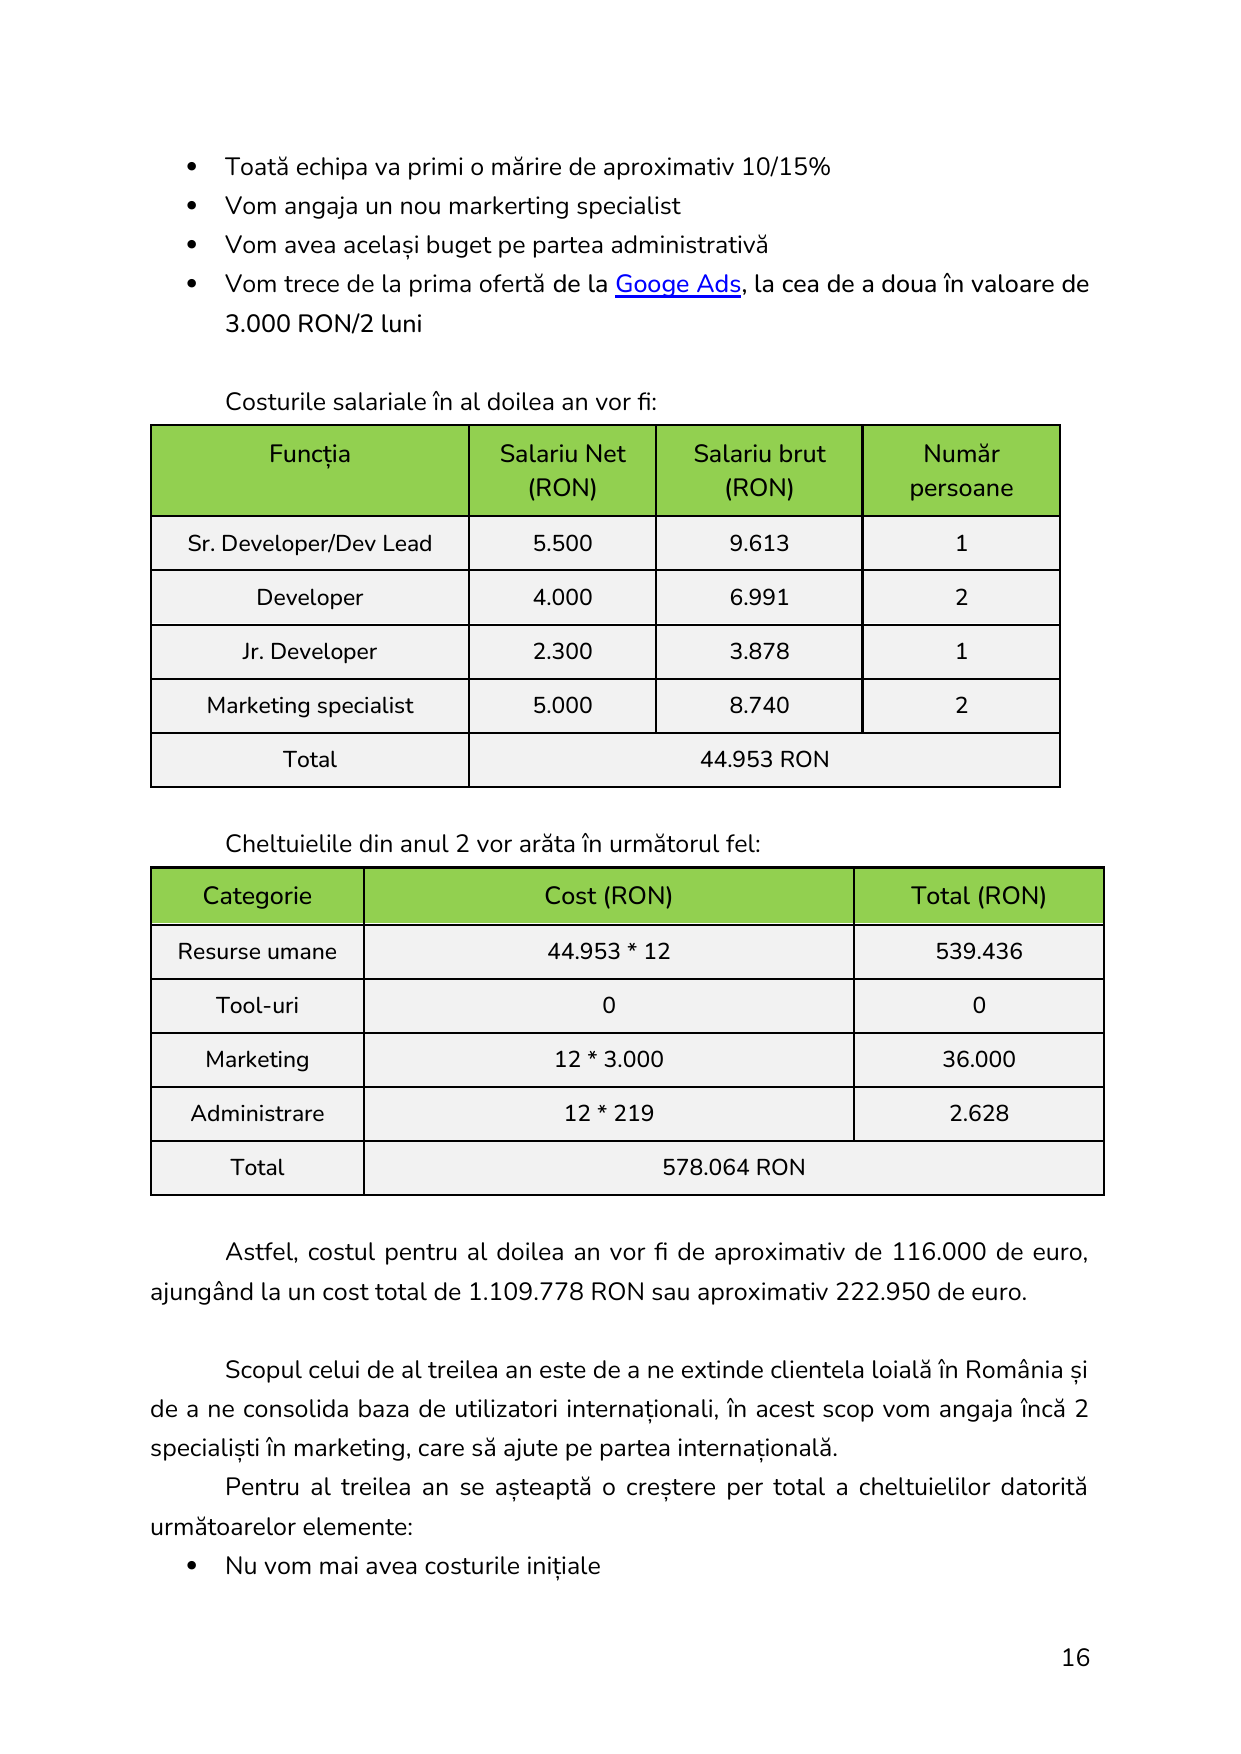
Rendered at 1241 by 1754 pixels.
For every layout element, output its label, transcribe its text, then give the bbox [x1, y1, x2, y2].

table_header Salariu brut (RON) [657, 426, 861, 515]
table_header Salariu Net (RON) [470, 426, 655, 515]
table_cell 1 [864, 626, 1059, 678]
table_cell 8.740 [657, 680, 861, 732]
table_cell 2.300 [470, 626, 655, 678]
table_cell Marketing specialist [152, 680, 468, 732]
table_header Număr persoane [864, 426, 1059, 515]
table_cell 2 [864, 571, 1059, 623]
text Pentru al treilea an se așteaptă o creștere per total a cheltuielilor datorită următoarelor elemente: [150, 1471, 1090, 1544]
table_cell Sr. Developer/Dev Lead [152, 517, 468, 569]
text Astfel, costul pentru al doilea an vor fi de aproximativ de 116.000 de euro, ajungând la un cost total de 1.109.778 RON sau aproximativ 222.950 de euro. [150, 1236, 1090, 1309]
table_cell 4.000 [470, 571, 655, 623]
table_cell 539.436 [855, 926, 1103, 978]
table_cell 44.953 * 12 [365, 926, 853, 978]
table_header Categorie [152, 869, 363, 923]
table_cell 9.613 [657, 517, 861, 569]
table_cell 12 * 3.000 [365, 1034, 853, 1086]
table_cell 44.953 RON [470, 734, 1059, 786]
list Vom angaja un nou markerting specialist [187, 189, 1090, 223]
table_cell Tool-uri [152, 980, 363, 1032]
list Vom avea același buget pe partea administrativă [187, 228, 1090, 262]
table_cell 12 * 219 [365, 1088, 853, 1140]
table_cell 6.991 [657, 571, 861, 623]
table_cell 5.500 [470, 517, 655, 569]
table_header Funcția [152, 426, 468, 515]
table_cell Marketing [152, 1034, 363, 1086]
table_cell 0 [855, 980, 1103, 1032]
table_cell Total [152, 1142, 363, 1194]
list Toată echipa va primi o mărire de aproximativ 10/15% [187, 150, 1090, 184]
table_cell 36.000 [855, 1034, 1103, 1086]
table_cell 2 [864, 680, 1059, 732]
table_cell 578.064 RON [365, 1142, 1103, 1194]
table_header Cost (RON) [365, 869, 853, 923]
text Scopul celui de al treilea an este de a ne extinde clientela loială în România și de a ne consolida baza de utilizatori internaționali, în acest scop vom angaja încă 2 specialiști în marketing, care să ajute pe partea internațională. [150, 1353, 1090, 1465]
table_cell 1 [864, 517, 1059, 569]
table_cell Developer [152, 571, 468, 623]
text Costurile salariale în al doilea an vor fi: [150, 385, 1090, 419]
list Vom trece de la prima ofertă de la Googe Ads, la cea de a doua în valoare de 3.000 RON/2 luni [187, 267, 1090, 341]
table_cell 0 [365, 980, 853, 1032]
table_cell 3.878 [657, 626, 861, 678]
text Cheltuielile din anul 2 vor arăta în următorul fel: [150, 827, 1090, 861]
table_cell Total [152, 734, 468, 786]
table_header Total (RON) [855, 869, 1103, 923]
table_cell Administrare [152, 1088, 363, 1140]
table_cell 5.000 [470, 680, 655, 732]
table_cell Jr. Developer [152, 626, 468, 678]
list Nu vom mai avea costurile inițiale [187, 1549, 1090, 1583]
table_cell 2.628 [855, 1088, 1103, 1140]
table_cell Resurse umane [152, 926, 363, 978]
